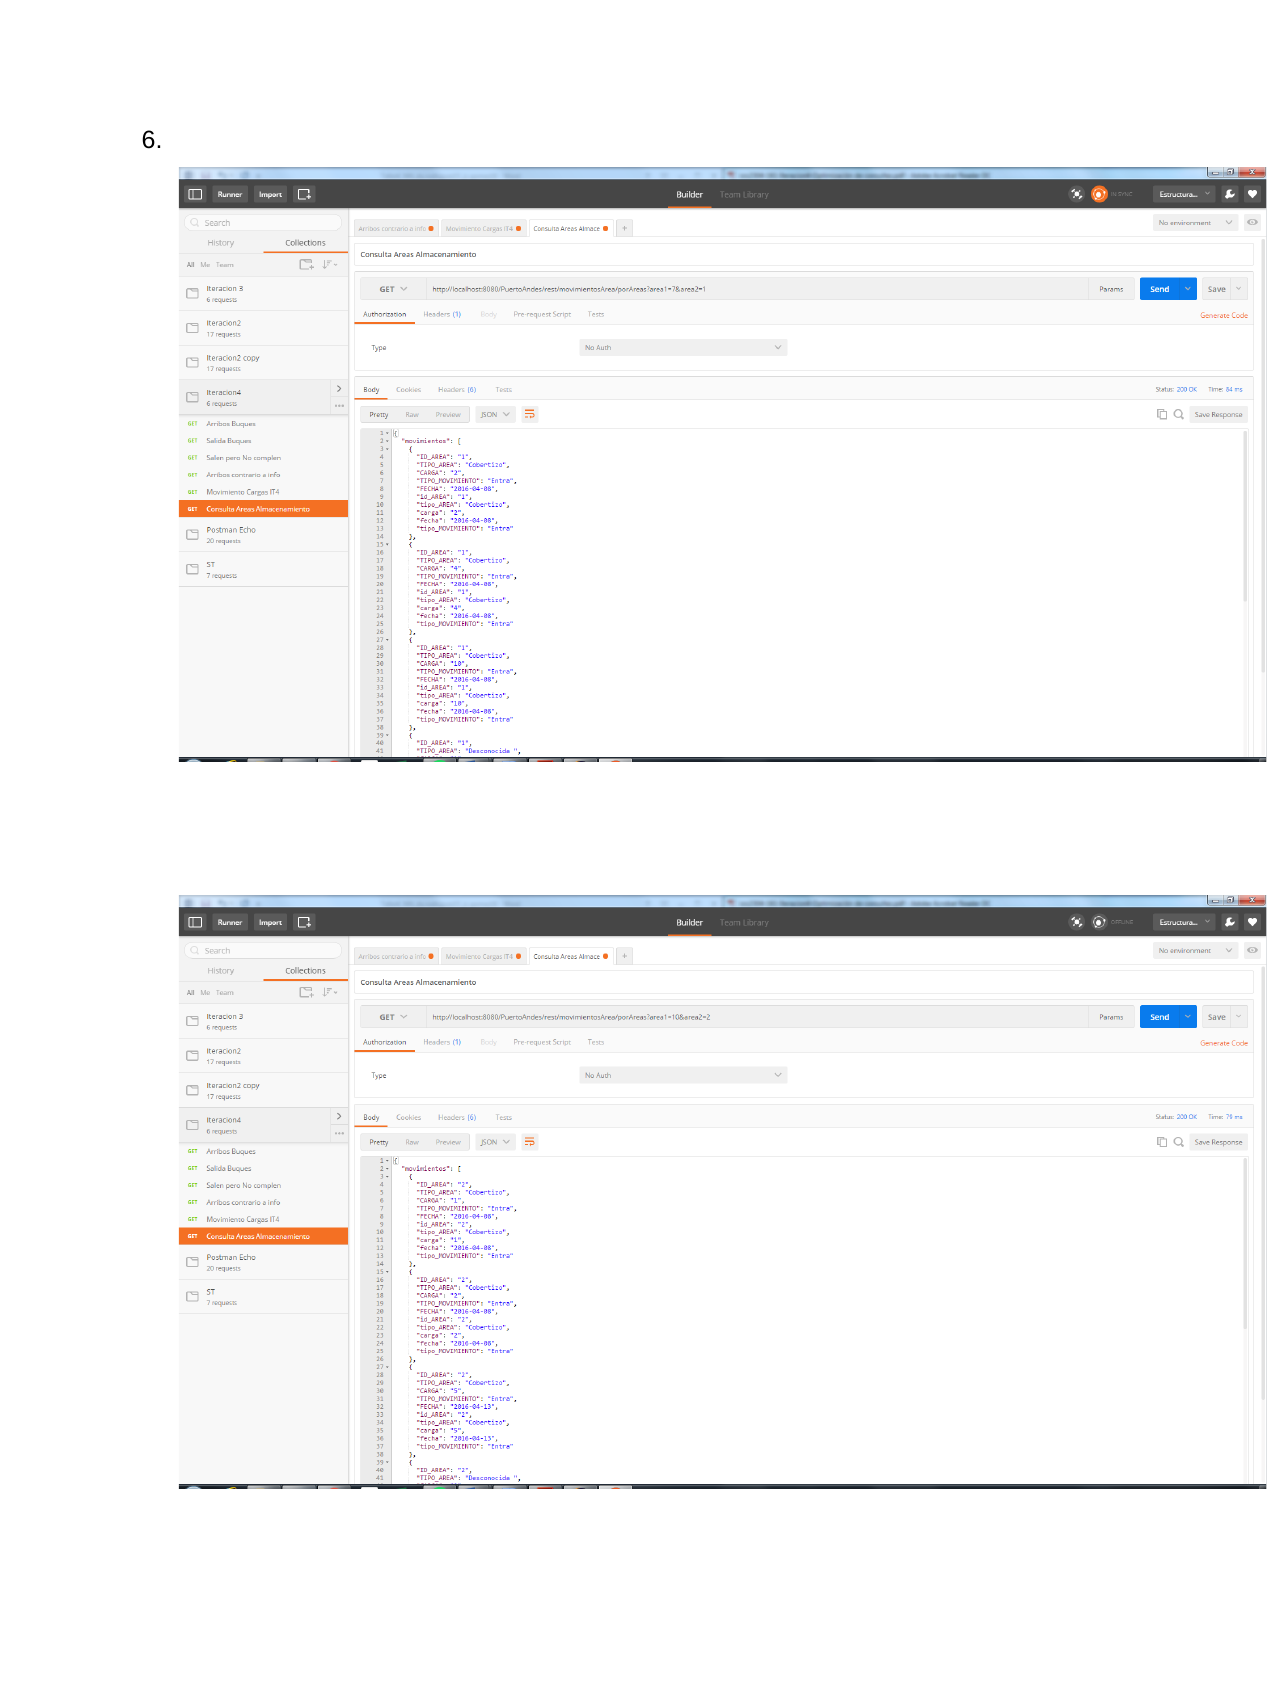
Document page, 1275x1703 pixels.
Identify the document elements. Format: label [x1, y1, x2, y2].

picture [178, 167, 1267, 762]
picture [178, 895, 1267, 1489]
